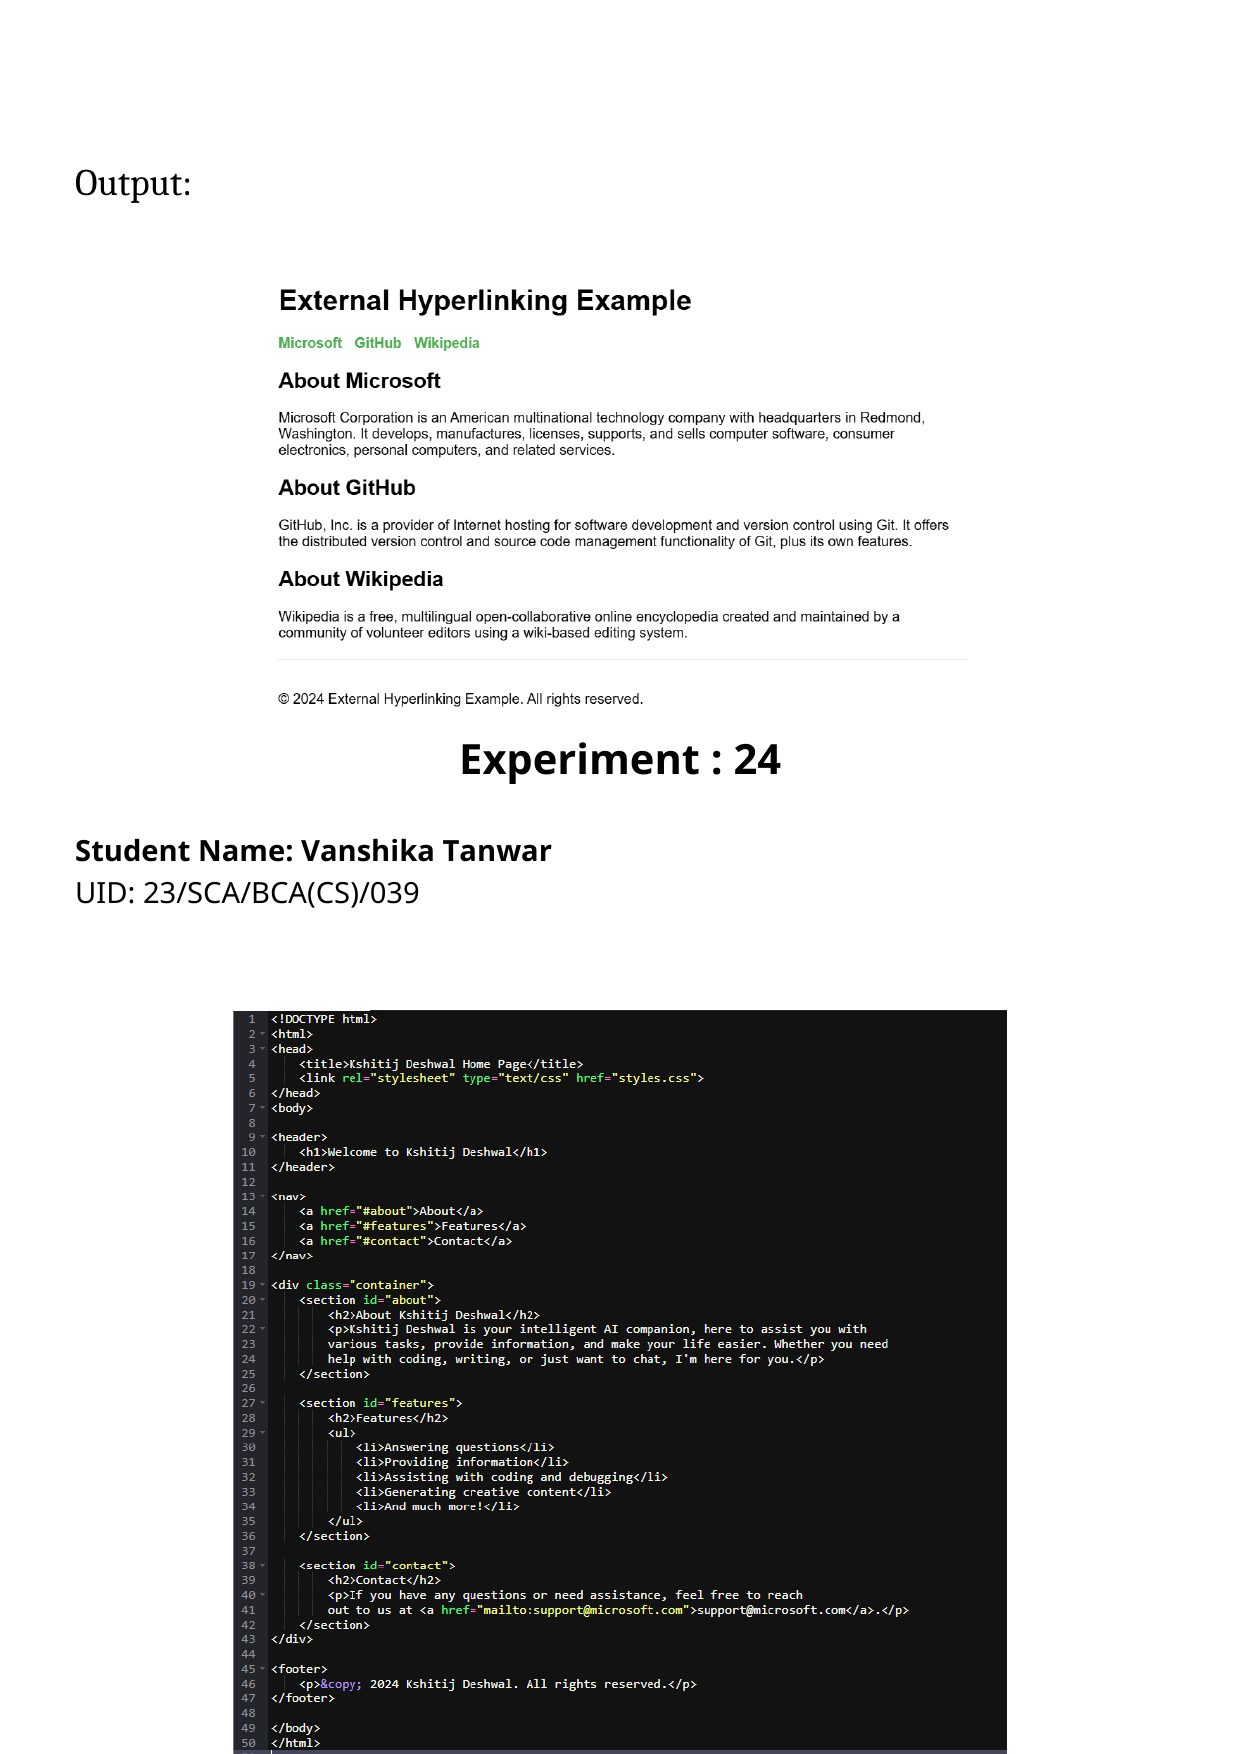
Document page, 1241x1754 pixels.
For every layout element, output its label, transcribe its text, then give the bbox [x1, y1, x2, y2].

text Student Name: Vanshika Tanwar [75, 830, 1165, 870]
picture [267, 273, 973, 728]
picture [233, 1010, 1007, 1754]
text UID: 23/SCA/BCA(CS)/039 [75, 872, 1165, 912]
text Output: [75, 161, 1165, 204]
